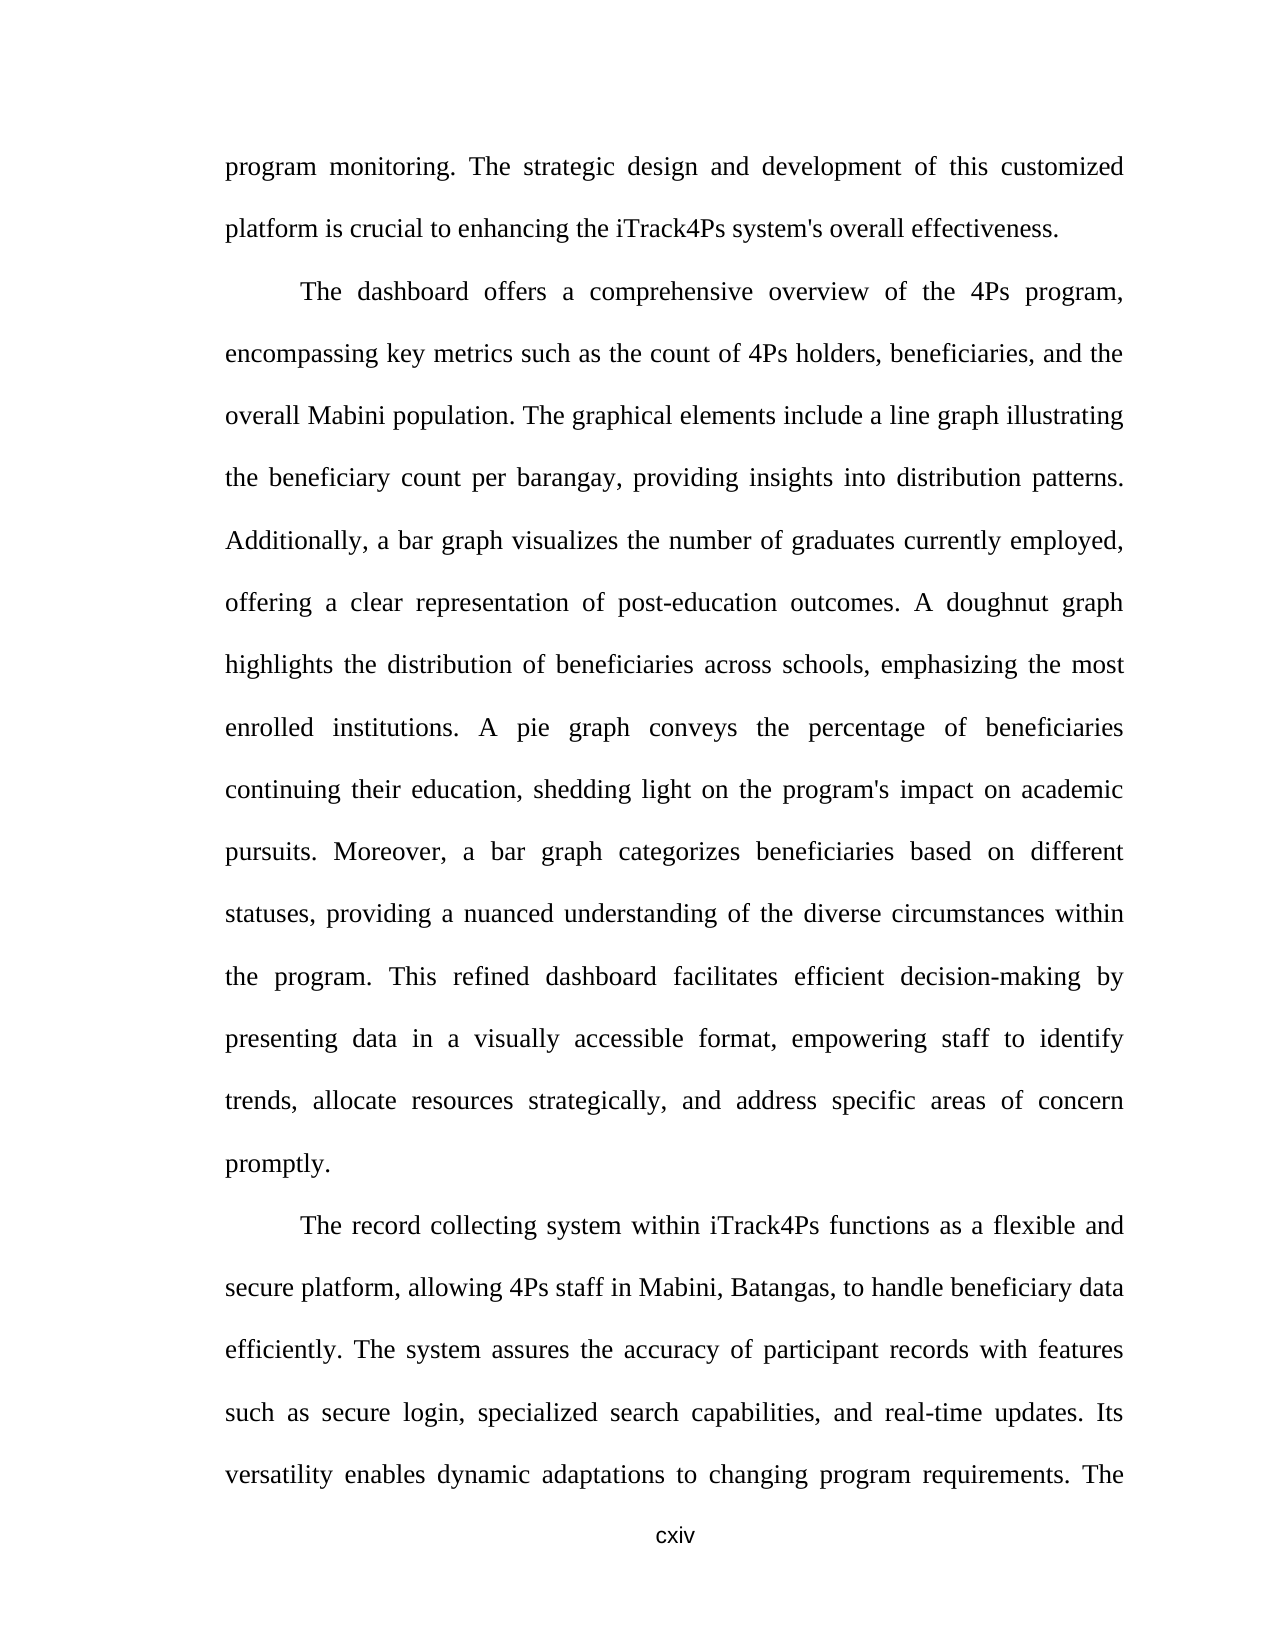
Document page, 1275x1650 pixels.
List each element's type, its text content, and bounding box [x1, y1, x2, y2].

text The dashboard offers a comprehensive overview of the 4Ps program, encompassing key metrics such as the count of 4Ps holders, beneficiaries, and the overall Mabini population. The graphical elements include a line graph illustrating the beneficiary count per barangay, providing insights into distribution patterns. Additionally, a bar graph visualizes the number of graduates currently employed, offering a clear representation of post-education outcomes. A doughnut graph highlights the distribution of beneficiaries across schools, emphasizing the most enrolled institutions. A pie graph conveys the percentage of beneficiaries continuing their education, shedding light on the program's impact on academic pursuits. Moreover, a bar graph categorizes beneficiaries based on different statuses, providing a nuanced understanding of the diverse circumstances within the program. This refined dashboard facilitates efficient decision-making by presenting data in a visually accessible format, empowering staff to identify trends, allocate resources strategically, and address specific areas of concern promptly. [225, 274, 1125, 1178]
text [225, 150, 1125, 243]
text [225, 1209, 1125, 1489]
